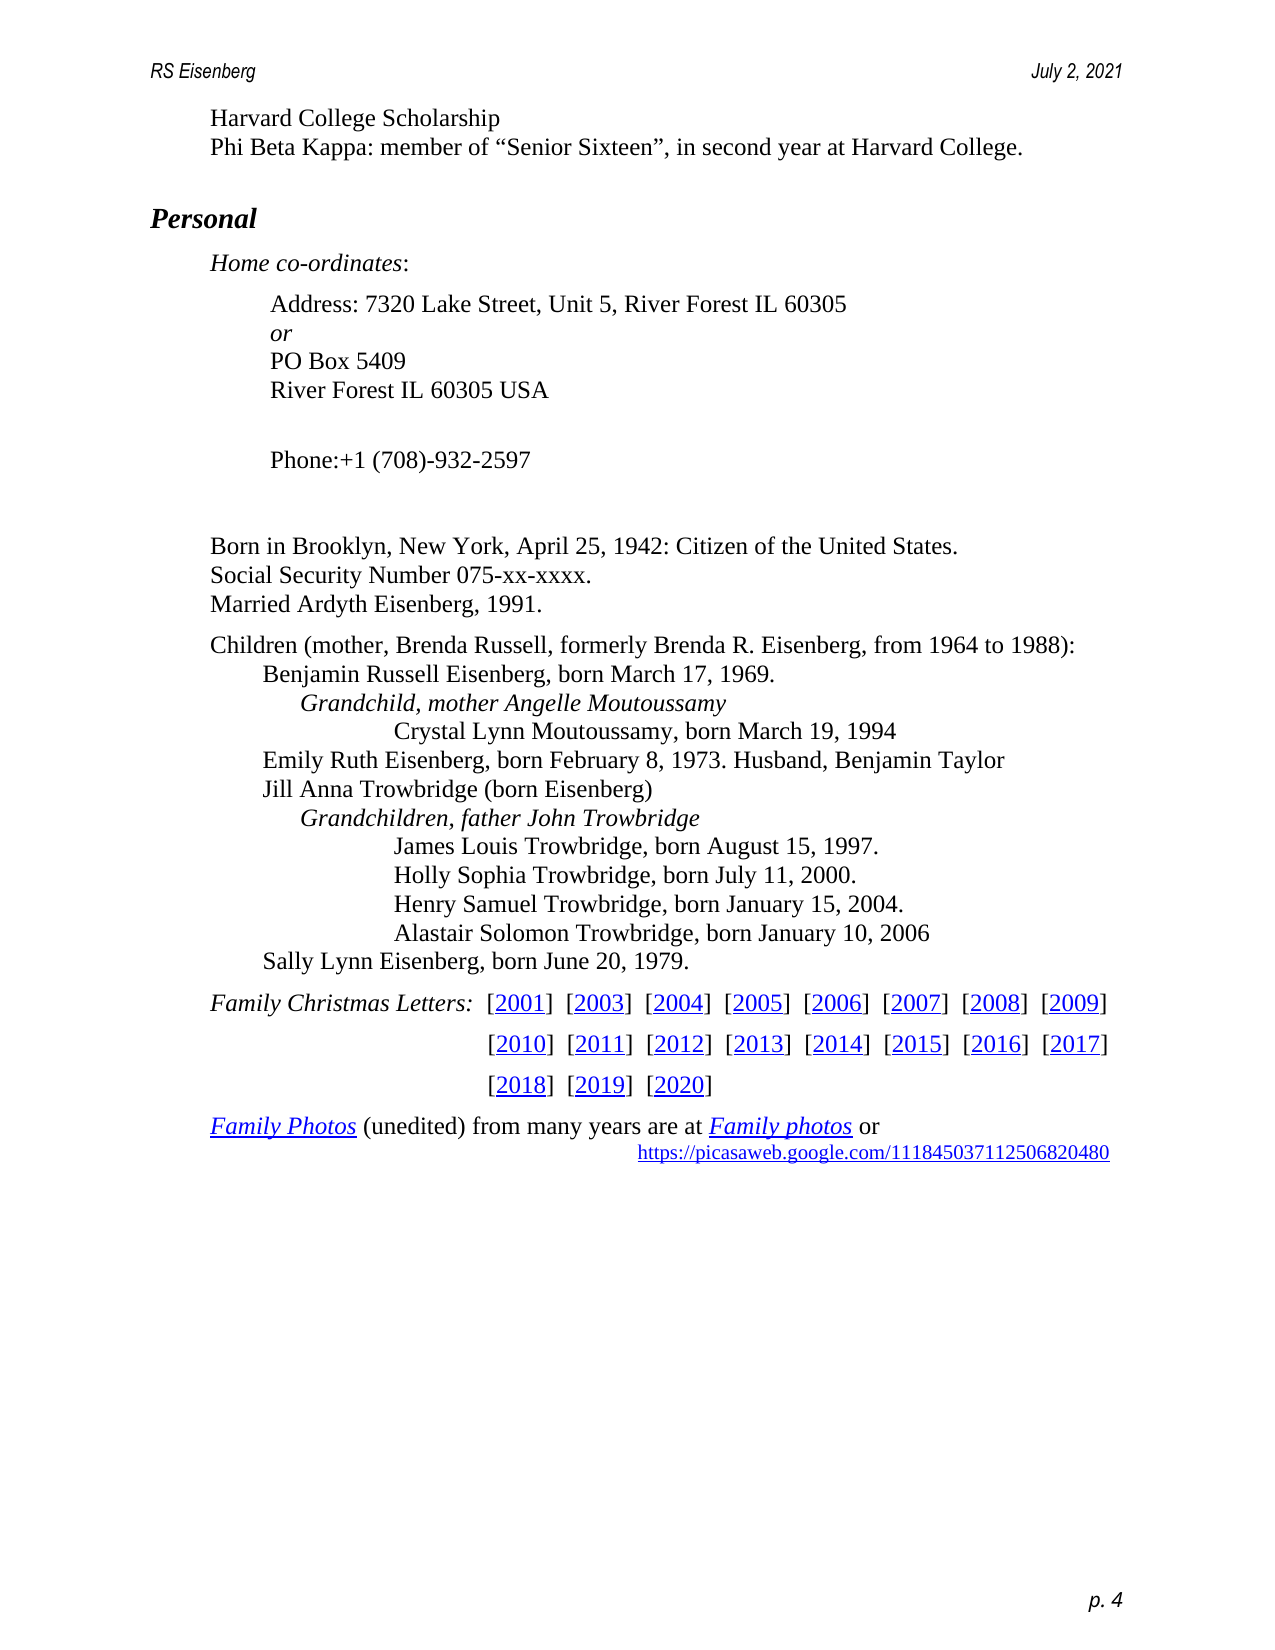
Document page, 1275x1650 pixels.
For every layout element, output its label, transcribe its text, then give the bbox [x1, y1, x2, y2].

text Family Christmas Letters: [2001] [2003] [2004] [2005] [2006] [2007] [2008] [2009] [210, 988, 1125, 1016]
text PO Box 5409 [270, 346, 1125, 375]
text Alastair Solomon Trowbridge, born January 10, 2006 [210, 918, 1125, 946]
text River Forest IL 60305 USA [270, 375, 1125, 404]
text James Louis Trowbridge, born August 15, 1997. [210, 831, 1125, 860]
text Home co-ordinates: [210, 248, 1125, 276]
text Jill Anna Trowbridge (born Eisenberg) [210, 774, 1125, 803]
text Henry Samuel Trowbridge, born January 15, 2004. [210, 889, 1125, 918]
text Personal [150, 202, 1125, 235]
text [2018] [2019] [2020] [210, 1070, 1125, 1099]
text Family Photos (unedited) from many years are at Family photos or [210, 1111, 1125, 1140]
text Holly Sophia Trowbridge, born July 11, 2000. [210, 860, 1125, 889]
text Sally Lynn Eisenberg, born June 20, 1979. [210, 946, 1125, 975]
text Address: 7320 Lake Street, Unit 5, River Forest IL 60305 [270, 289, 1125, 318]
text https://picasaweb.google.com/111845037112506820480 [210, 1140, 1125, 1164]
text Emily Ruth Eisenberg, born February 8, 1973. Husband, Benjamin Taylor [210, 745, 1125, 774]
text Benjamin Russell Eisenberg, born March 17, 1969. [210, 659, 1125, 688]
text Social Security Number 075-xx-xxxx. [210, 560, 1125, 589]
text Phone:+1 (708)-932-2597 [270, 445, 1125, 474]
text Married Ardyth Eisenberg, 1991. [210, 589, 1125, 618]
text Grandchild, mother Angelle Moutoussamy [210, 688, 1125, 716]
text Grandchildren, father John Trowbridge [210, 803, 1125, 831]
text Born in Brooklyn, New York, April 25, 1942: Citizen of the United States. [210, 531, 1125, 560]
text Harvard College Scholarship [210, 103, 1125, 132]
text Crystal Lynn Moutoussamy, born March 19, 1994 [210, 716, 1125, 745]
text or [270, 318, 1125, 346]
text Children (mother, Brenda Russell, formerly Brenda R. Eisenberg, from 1964 to 1988): [210, 630, 1125, 659]
text [2010] [2011] [2012] [2013] [2014] [2015] [2016] [2017] [210, 1029, 1125, 1058]
text Phi Beta Kappa: member of “Senior Sixteen”, in second year at Harvard College. [210, 132, 1125, 160]
